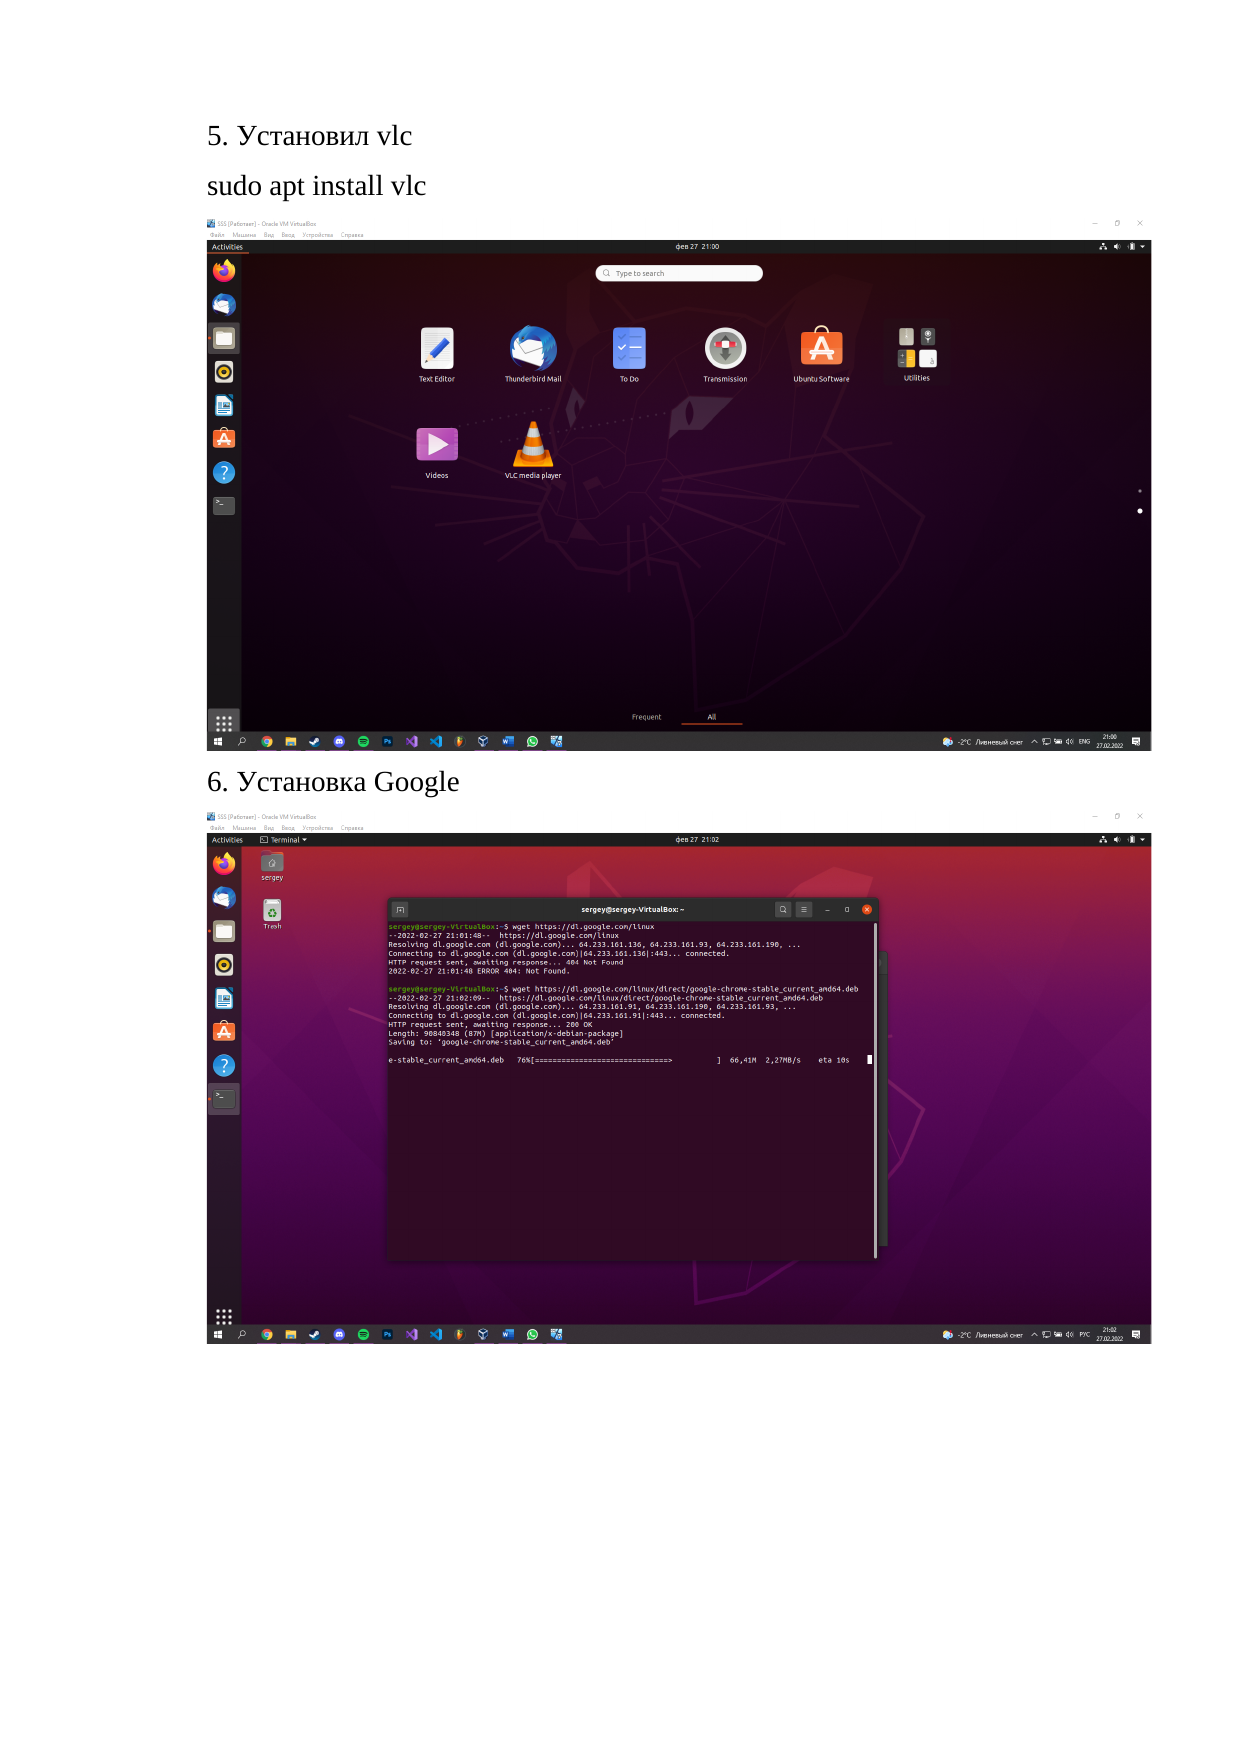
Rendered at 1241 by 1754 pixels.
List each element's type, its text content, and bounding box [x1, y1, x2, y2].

picture [206, 811, 1152, 1344]
picture [206, 218, 1152, 751]
text 6. Установка Google [207, 764, 1152, 811]
text 5. Установил vlc sudo apt install vlc [207, 118, 1152, 202]
